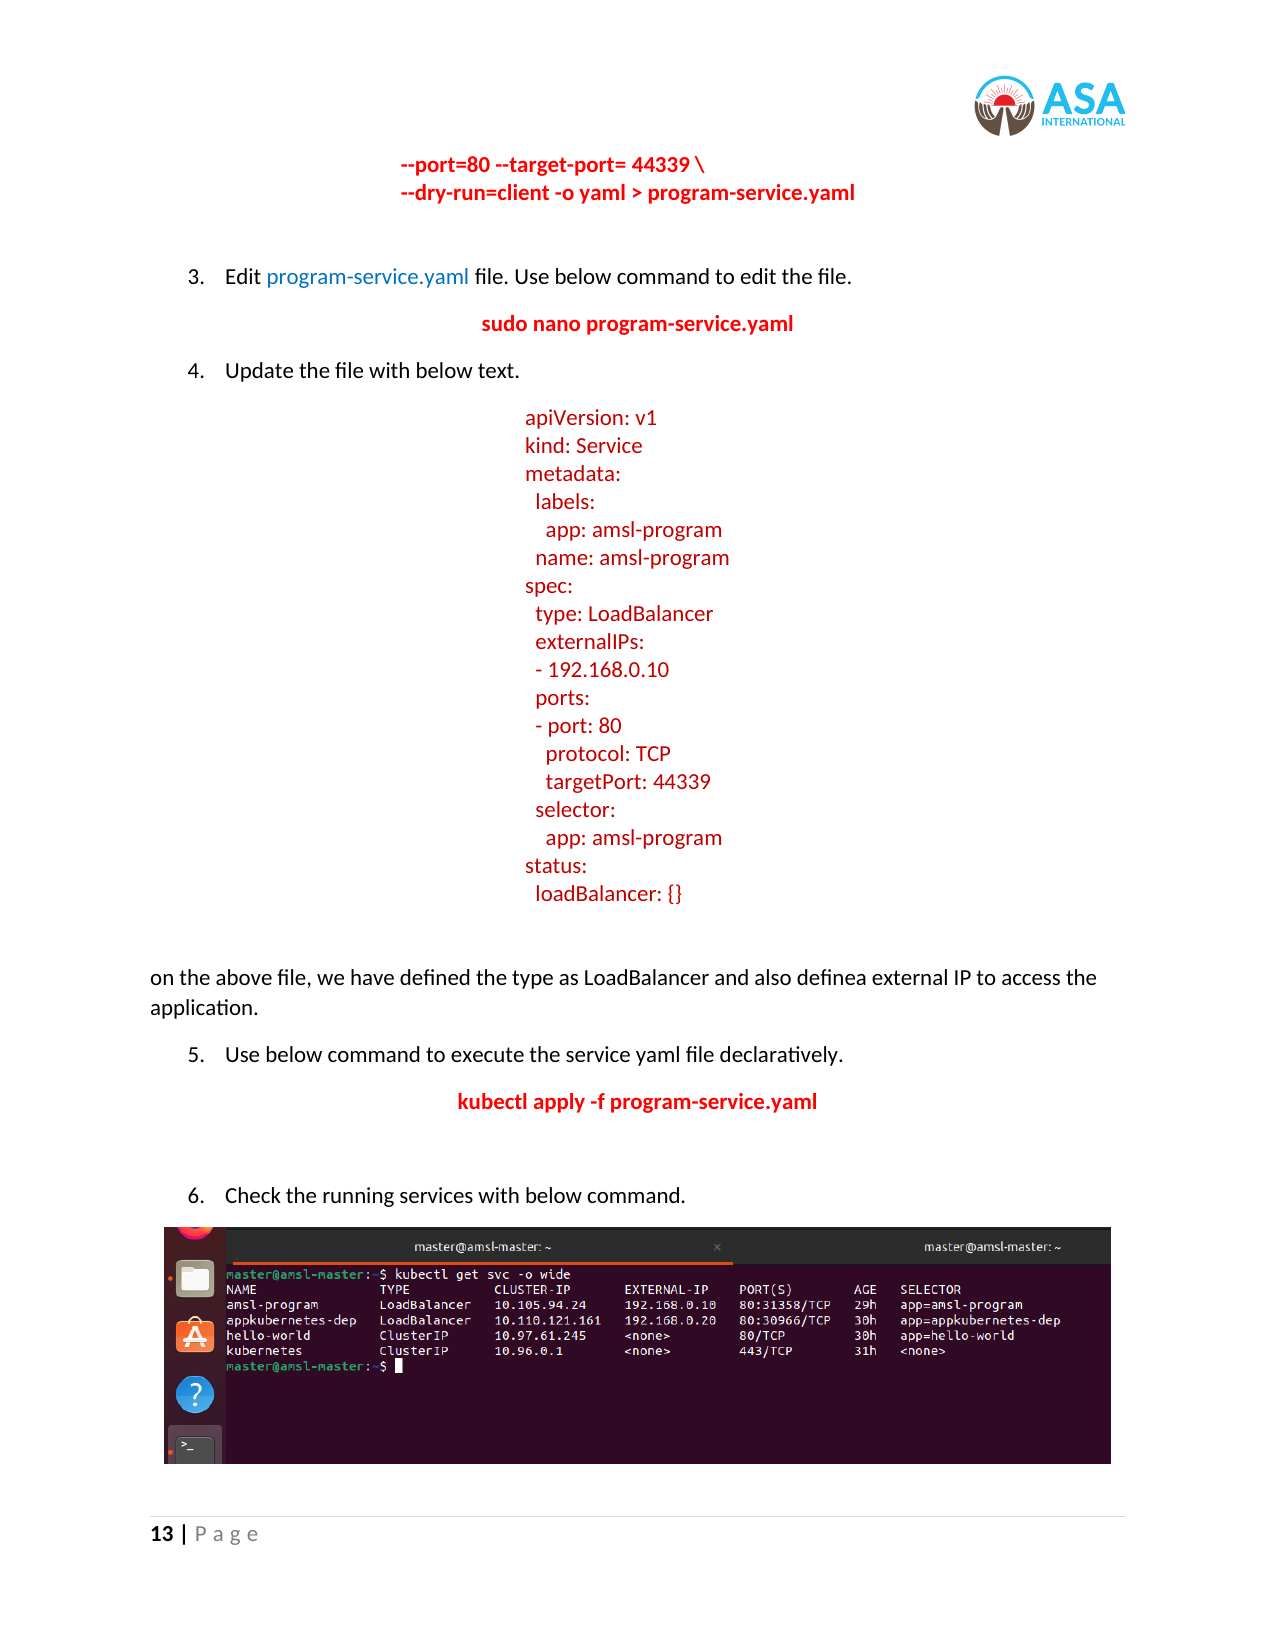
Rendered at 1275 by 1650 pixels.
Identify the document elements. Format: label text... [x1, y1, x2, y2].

text externalIPs: [525, 627, 1125, 655]
list Update the file with below text. [187, 356, 1125, 384]
text kubectl apply -f program-service.yaml [150, 1087, 1125, 1115]
picture [973, 75, 1125, 138]
picture [164, 1227, 1111, 1464]
text status: [525, 851, 1125, 879]
text labels: [525, 487, 1125, 515]
text - 192.168.0.10 [525, 655, 1125, 683]
list Edit program-service.yaml file. Use below command to edit the file. [187, 262, 1125, 290]
text metadata: [525, 459, 1125, 487]
text kind: Service [525, 431, 1125, 459]
text on the above file, we have defined the type as LoadBalancer and also definea external IP to access the application. [150, 963, 1125, 1021]
text app: amsl-program [525, 823, 1125, 851]
list Use below command to execute the service yaml file declaratively. [187, 1040, 1125, 1068]
text type: LoadBalancer [525, 599, 1125, 627]
text selector: [525, 795, 1125, 823]
text - port: 80 [525, 711, 1125, 739]
text loadBalancer: {} [525, 879, 1125, 907]
text --dry-run=client -o yaml > program-service.yaml [375, 178, 1125, 206]
list Check the running services with below command. [187, 1181, 1125, 1209]
text protocol: TCP [525, 739, 1125, 767]
text ports: [525, 683, 1125, 711]
text targetPort: 44339 [525, 767, 1125, 795]
text name: amsl-program [525, 543, 1125, 571]
text spec: [525, 571, 1125, 599]
text sudo nano program-service.yaml [150, 309, 1125, 337]
text --port=80 --target-port= 44339 \ [375, 150, 1125, 178]
text app: amsl-program [525, 515, 1125, 543]
text apiVersion: v1 [525, 403, 1125, 431]
